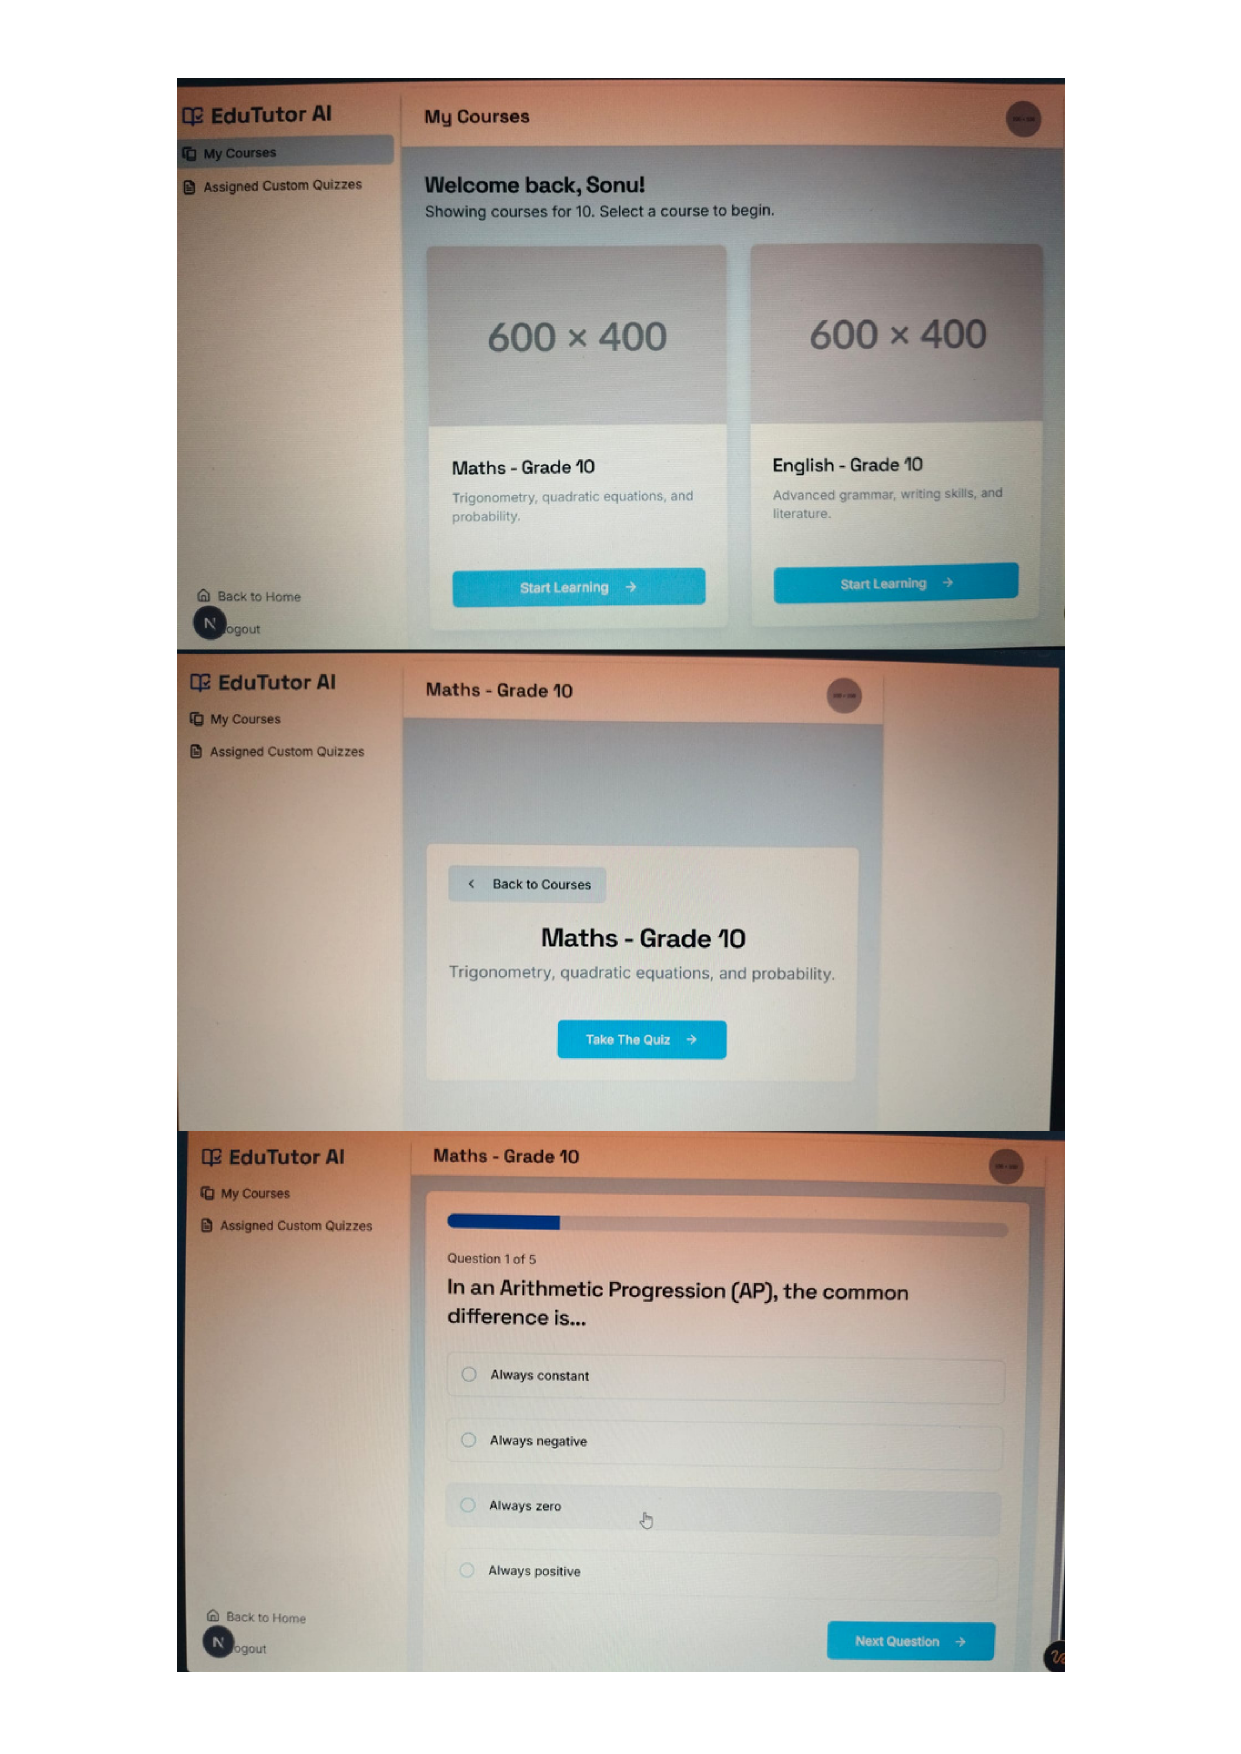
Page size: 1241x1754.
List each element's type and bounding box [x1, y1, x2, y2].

picture [176, 77, 1065, 1672]
